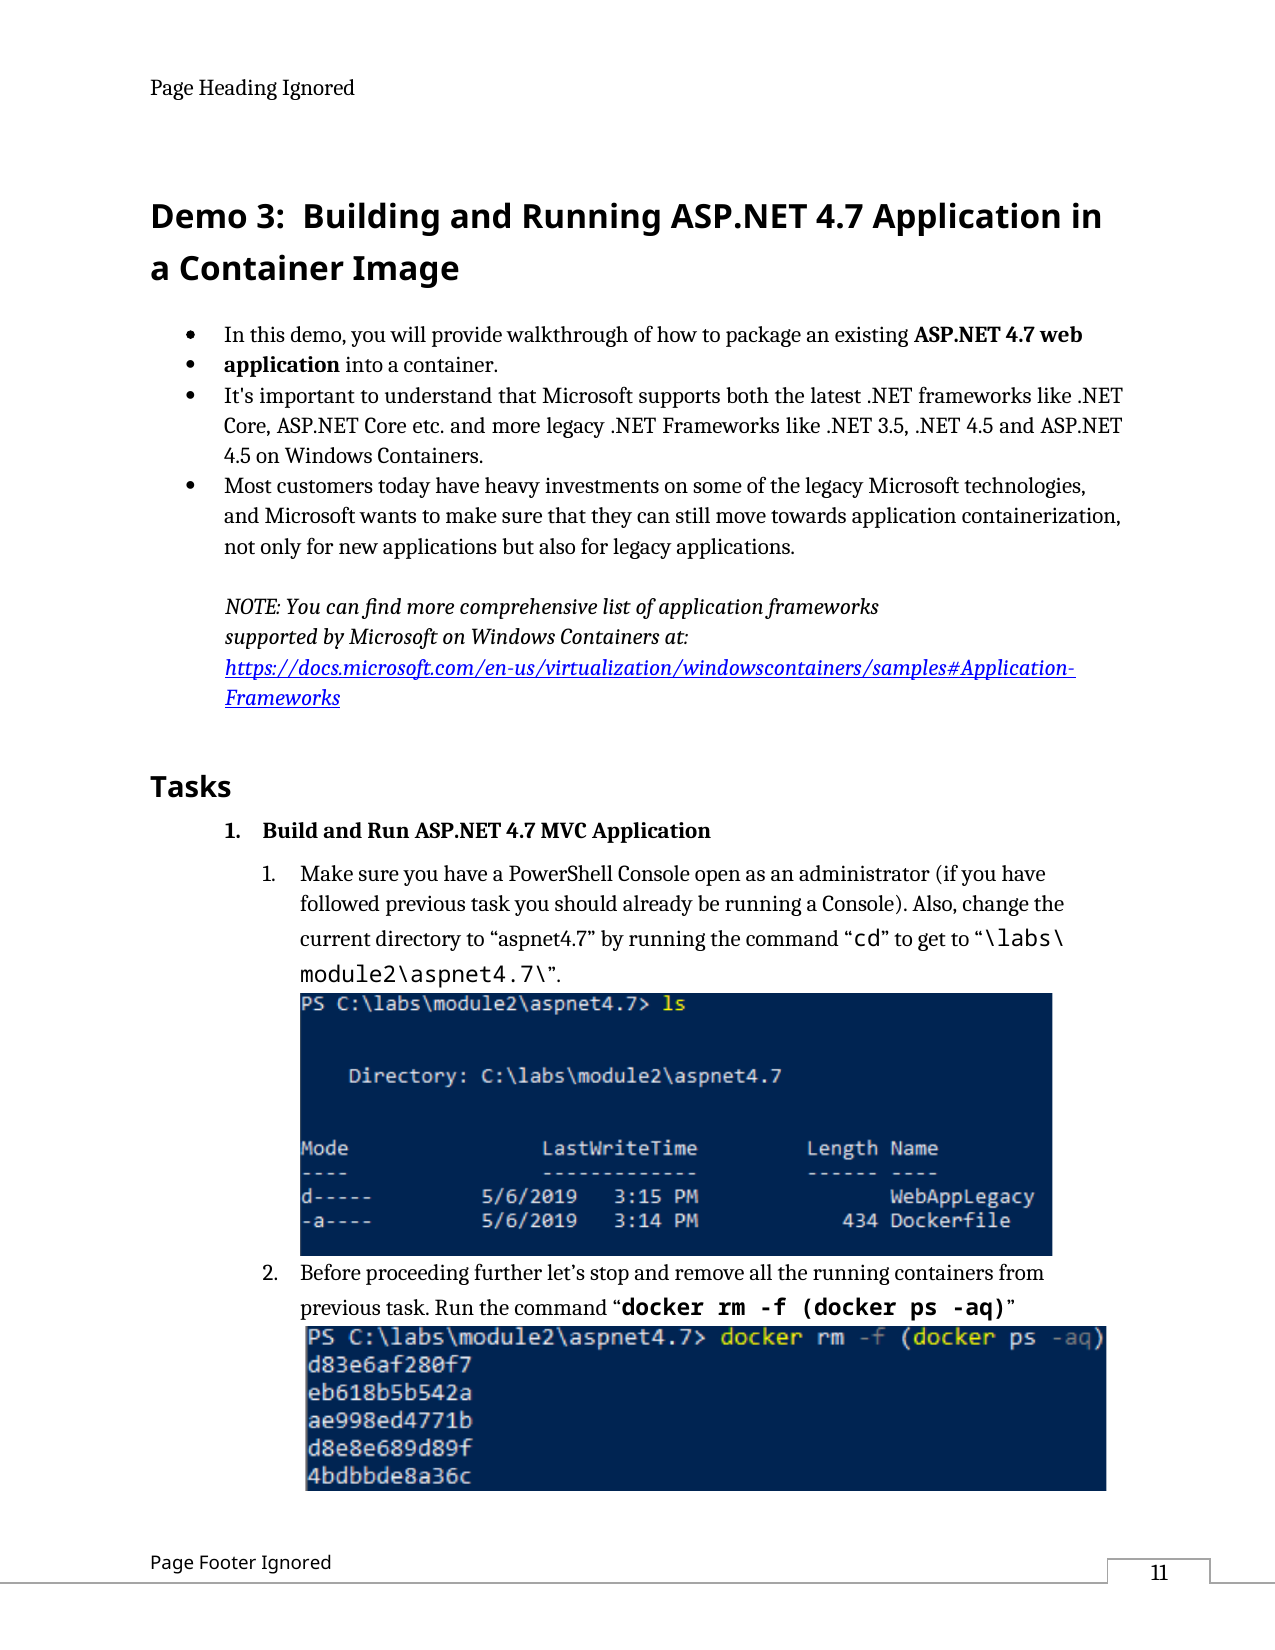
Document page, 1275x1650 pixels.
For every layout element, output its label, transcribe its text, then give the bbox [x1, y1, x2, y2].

subtitle Tasks [150, 766, 1110, 806]
picture [300, 993, 1053, 1256]
list Build and Run ASP.NET 4.7 MVC Application [225, 818, 1110, 844]
text supported by Microsoft on Windows Containers at: [225, 624, 1125, 651]
text https://docs.microsoft.com/en-us/virtualization/windowscontainers/samples#Application-Frameworks [225, 654, 1125, 711]
list Make sure you have a PowerShell Console open as an administrator (if you have followed previous task you should already be running a Console). Also, change the current directory to “aspnet4.7” by running the command “cd” to get to “\labs\module2\aspnet4.7\”. [262, 860, 1125, 989]
picture [305, 1326, 1107, 1491]
list application into a container. [186, 352, 1125, 379]
subtitle Demo 3: Building and Running ASP.NET 4.7 Application in a Container Image [150, 193, 1125, 290]
list It's important to understand that Microsoft supports both the latest .NET frameworks like .NET Core, ASP.NET Core etc. and more legacy .NET Frameworks like .NET 3.5, .NET 4.5 and ASP.NET 4.5 on Windows Containers. [186, 382, 1125, 469]
list In this demo, you will provide walkthrough of how to package an existing ASP.NET 4.7 web [186, 322, 1125, 348]
list Most customers today have heavy investments on some of the legacy Microsoft technologies, and Microsoft wants to make sure that they can still move towards application containerization, not only for new applications but also for legacy applications. [186, 473, 1125, 560]
text NOTE: You can find more comprehensive list of application frameworks [225, 594, 1125, 620]
list Before proceeding further let’s stop and remove all the running containers from previous task. Run the command “docker rm -f (docker ps -aq)” [262, 1260, 1125, 1322]
